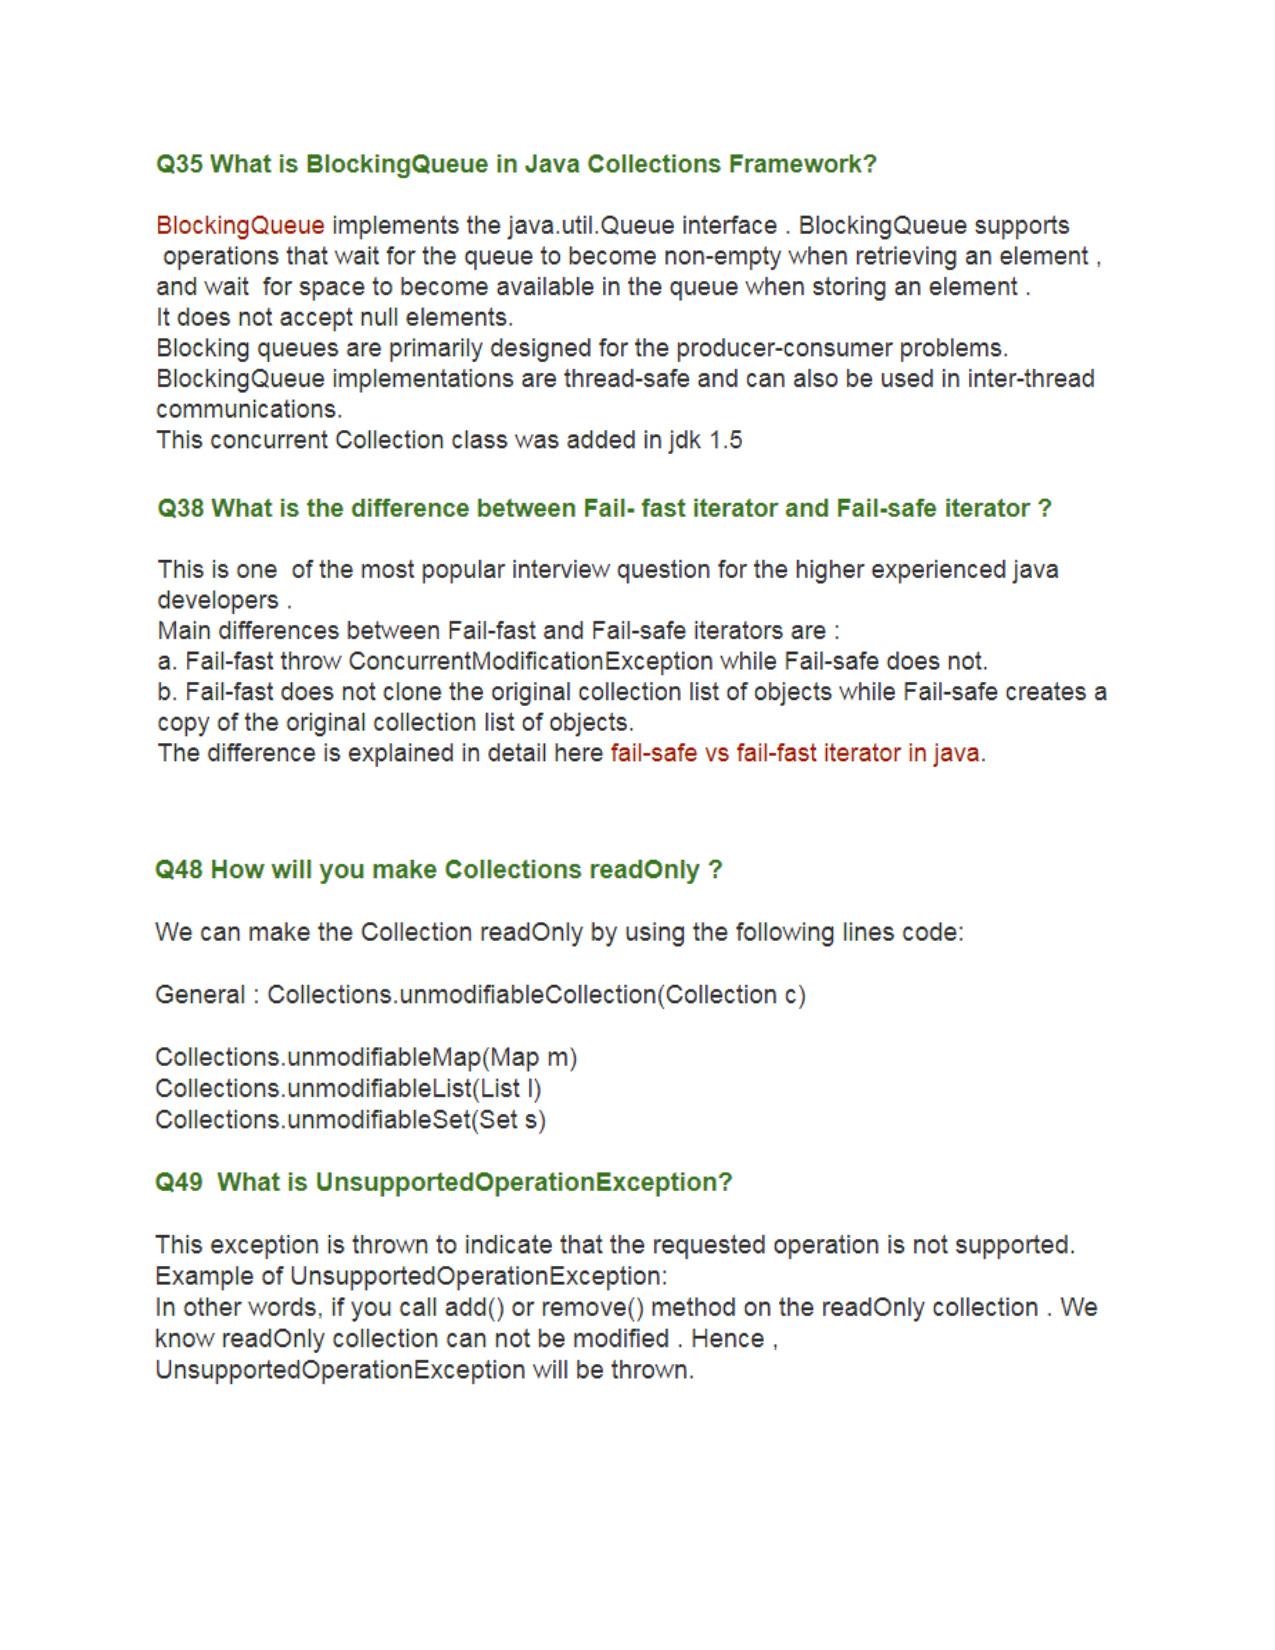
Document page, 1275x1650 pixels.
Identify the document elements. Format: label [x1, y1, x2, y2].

picture [150, 486, 1125, 774]
picture [150, 850, 1125, 1390]
picture [150, 150, 1125, 468]
